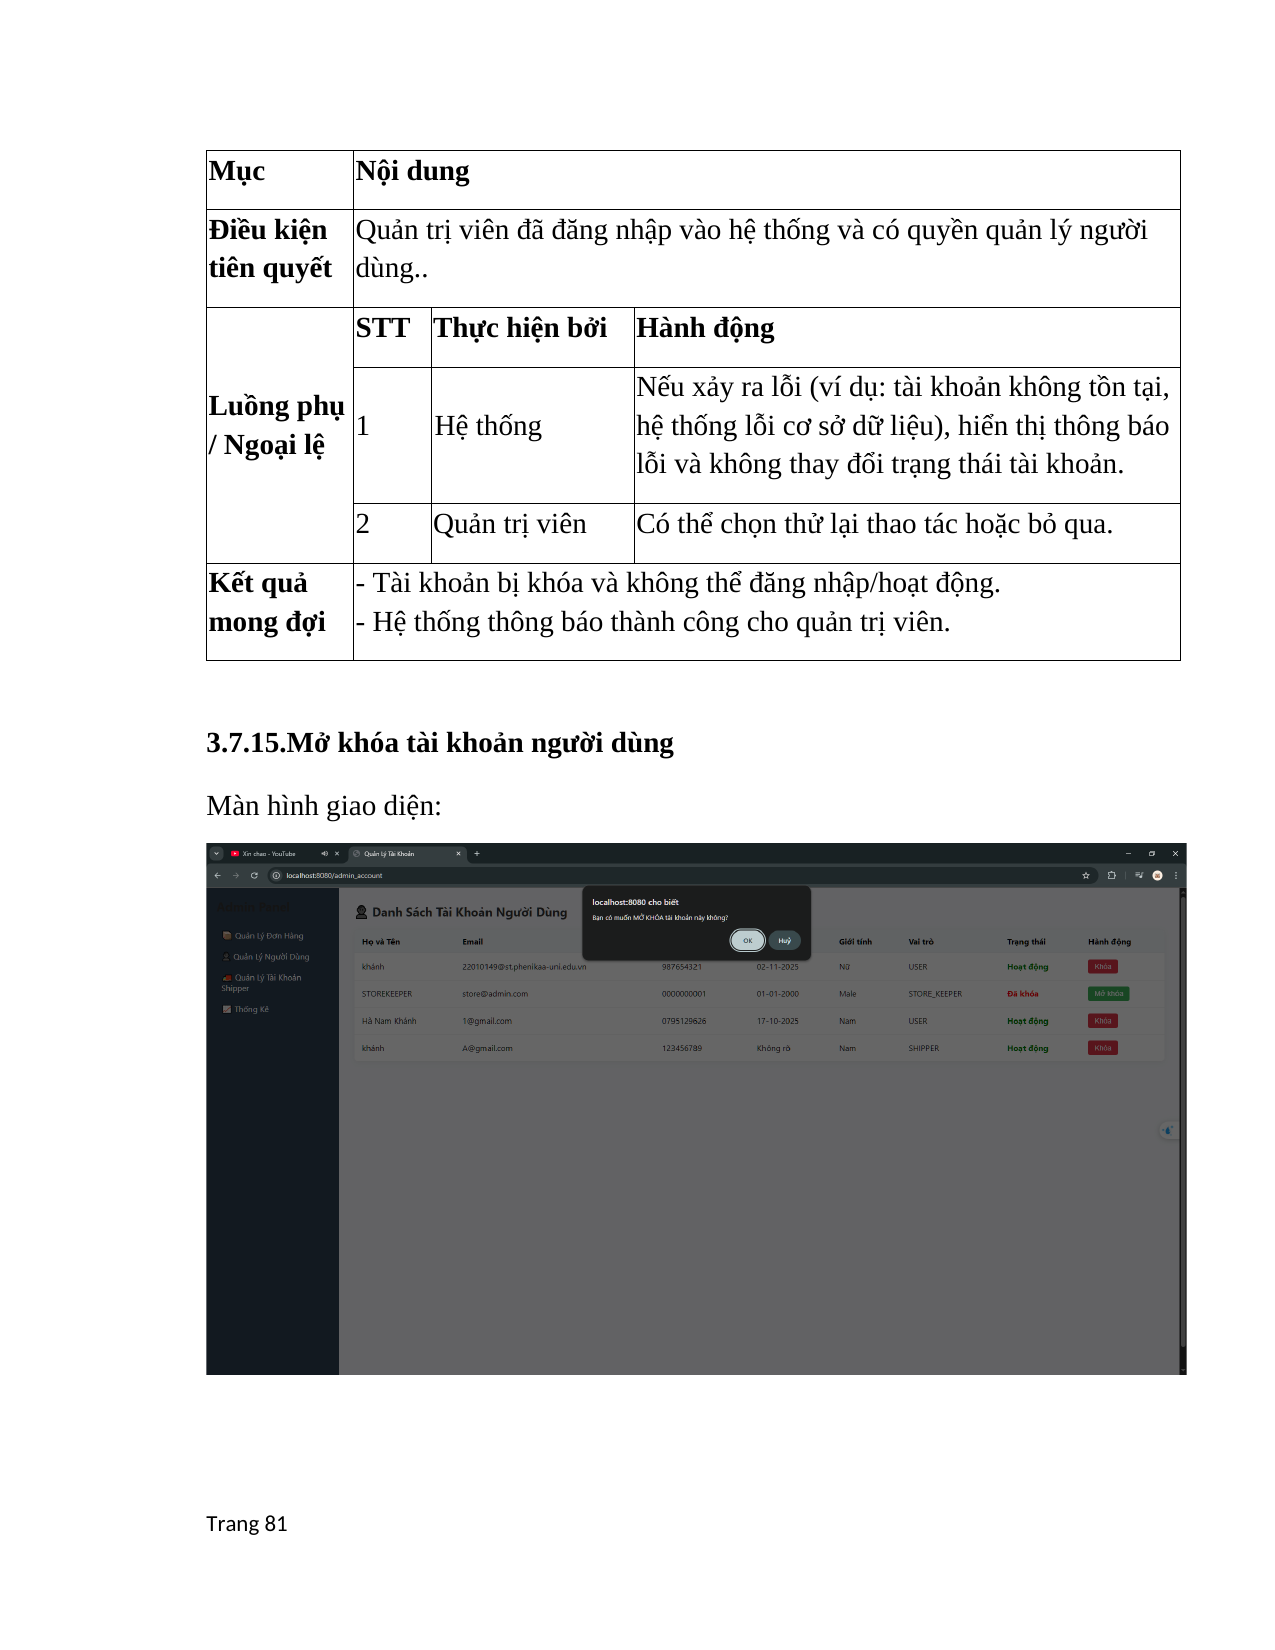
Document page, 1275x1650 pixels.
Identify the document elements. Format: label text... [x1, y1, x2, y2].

table_cell Điều kiện tiên quyết [207, 210, 353, 307]
table_cell Thực hiện bởi [432, 308, 634, 367]
text Màn hình giao diện: [206, 788, 1187, 822]
table_cell 2 [354, 504, 431, 562]
table_cell Kết quả mong đợi [207, 564, 353, 660]
subtitle 3.7.15.Mở khóa tài khoản người dùng [206, 725, 1187, 758]
table_cell Luồng phụ / Ngoại lệ [207, 308, 353, 562]
table_header Mục [207, 151, 353, 209]
table_cell - Tài khoản bị khóa và không thể đăng nhập/hoạt động. - Hệ thống thông báo thành công cho quản trị viên. [354, 564, 1180, 660]
table_cell Nếu xảy ra lỗi (ví dụ: tài khoản không tồn tại, hệ thống lỗi cơ sở dữ liệu), hiển thị thông báo lỗi và không thay đổi trạng thái tài khoản. [635, 368, 1180, 503]
table_cell STT [354, 308, 431, 367]
table_cell [432, 368, 634, 503]
table_cell 1 [354, 368, 431, 503]
table_cell Có thể chọn thử lại thao tác hoặc bỏ qua. [635, 504, 1180, 562]
table_cell Quản trị viên [432, 504, 634, 562]
picture [206, 843, 1187, 1375]
table_header Nội dung [354, 151, 1180, 209]
table_cell Hành động [635, 308, 1180, 367]
table_cell Quản trị viên đã đăng nhập vào hệ thống và có quyền quản lý người dùng.. [354, 210, 1180, 307]
